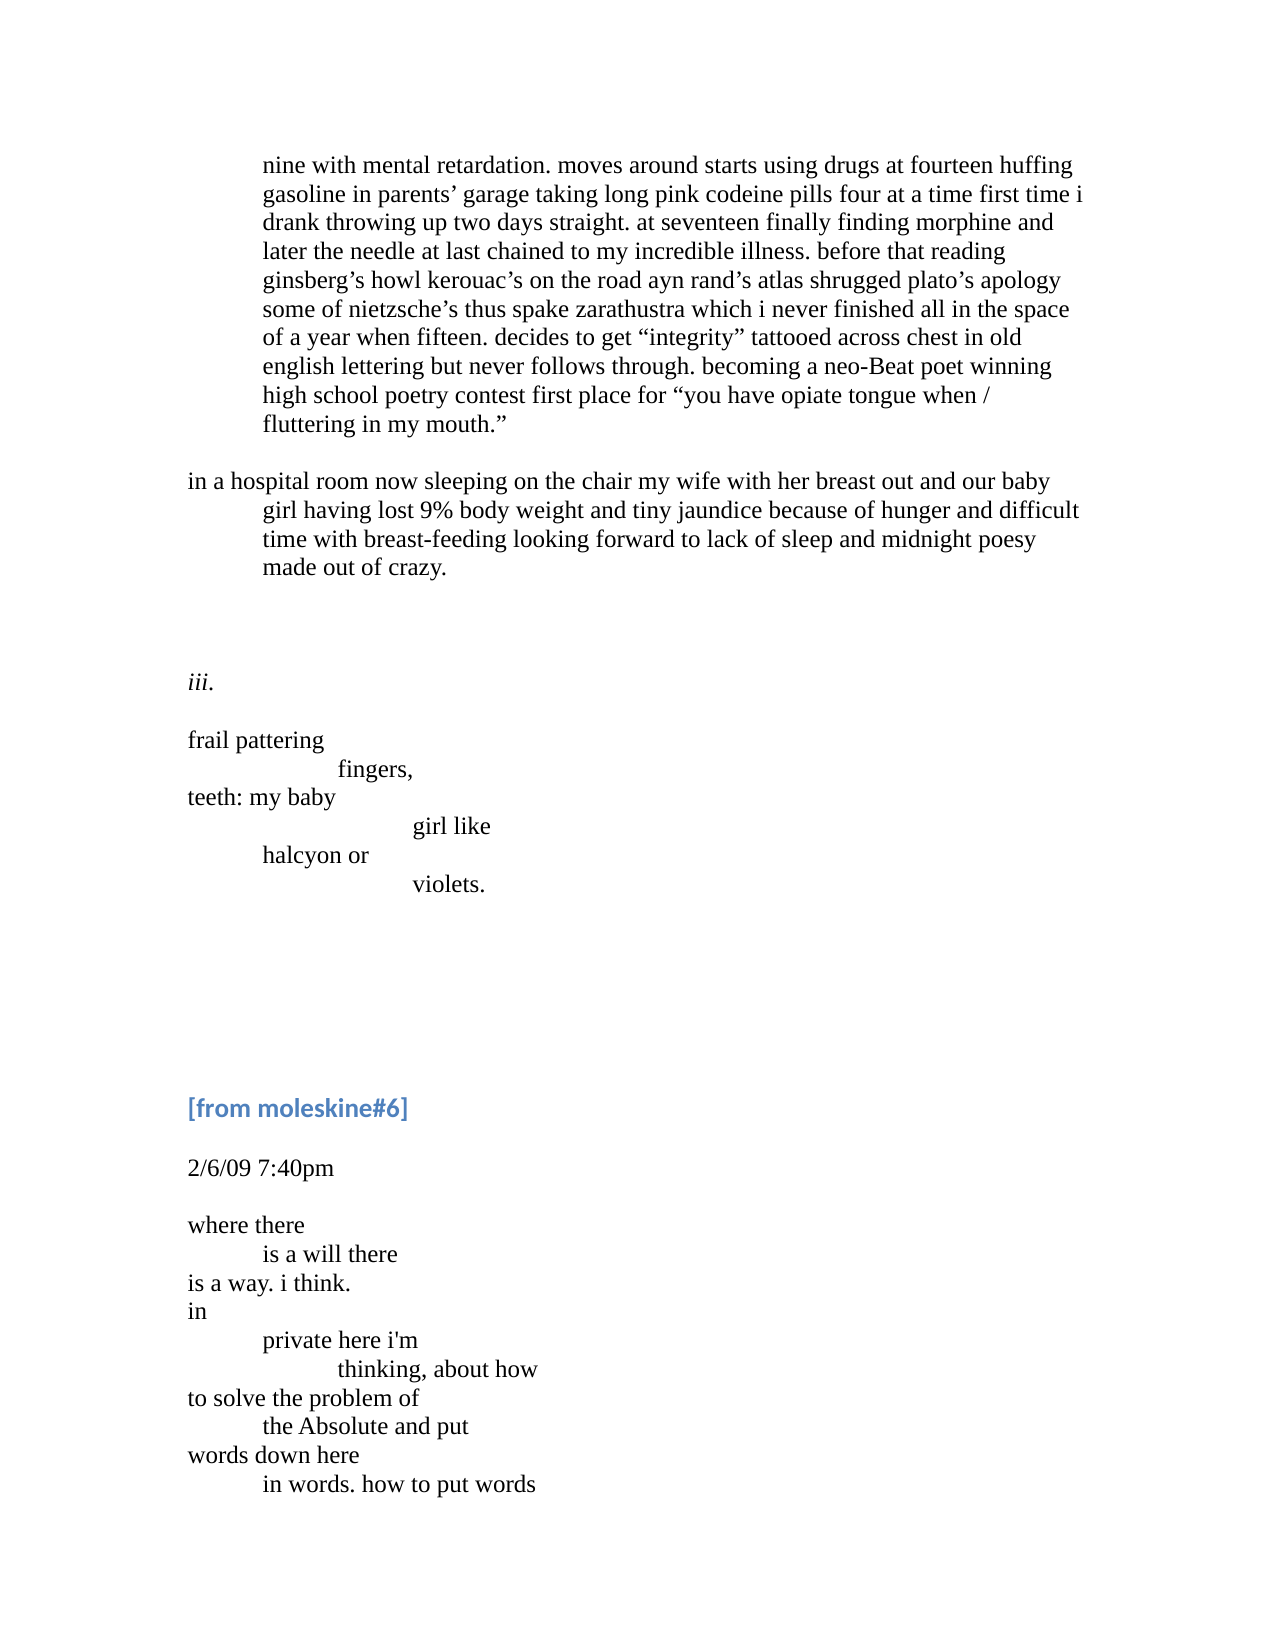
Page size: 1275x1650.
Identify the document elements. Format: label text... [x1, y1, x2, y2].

text teeth: my baby [187, 782, 1087, 811]
text private here i'm [187, 1325, 1087, 1354]
subtitle [from moleskine#6] [187, 1091, 1087, 1124]
text in [187, 1296, 1087, 1325]
text to solve the problem of [187, 1383, 1087, 1411]
text 2/6/09 7:40pm [187, 1153, 1087, 1181]
text violets. [187, 869, 1087, 897]
text the Absolute and put [187, 1411, 1087, 1440]
text is a way. i think. [187, 1268, 1087, 1296]
text frail pattering [187, 725, 1087, 754]
text where there [187, 1210, 1087, 1239]
text in a hospital room now sleeping on the chair my wife with her breast out and our baby [187, 466, 1087, 495]
text halcyon or [187, 840, 1087, 869]
text words down here [187, 1440, 1087, 1469]
text iii. [187, 667, 1087, 696]
text thinking, about how [187, 1354, 1087, 1383]
text is a will there [187, 1239, 1087, 1268]
text fingers, [187, 754, 1087, 782]
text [262, 150, 1087, 437]
text girl having lost 9% body weight and tiny jaundice because of hunger and difficult time with breast-feeding looking forward to lack of sleep and midnight poesy made out of crazy. [262, 495, 1087, 581]
text in words. how to put words [187, 1469, 1087, 1498]
text girl like [187, 811, 1087, 840]
